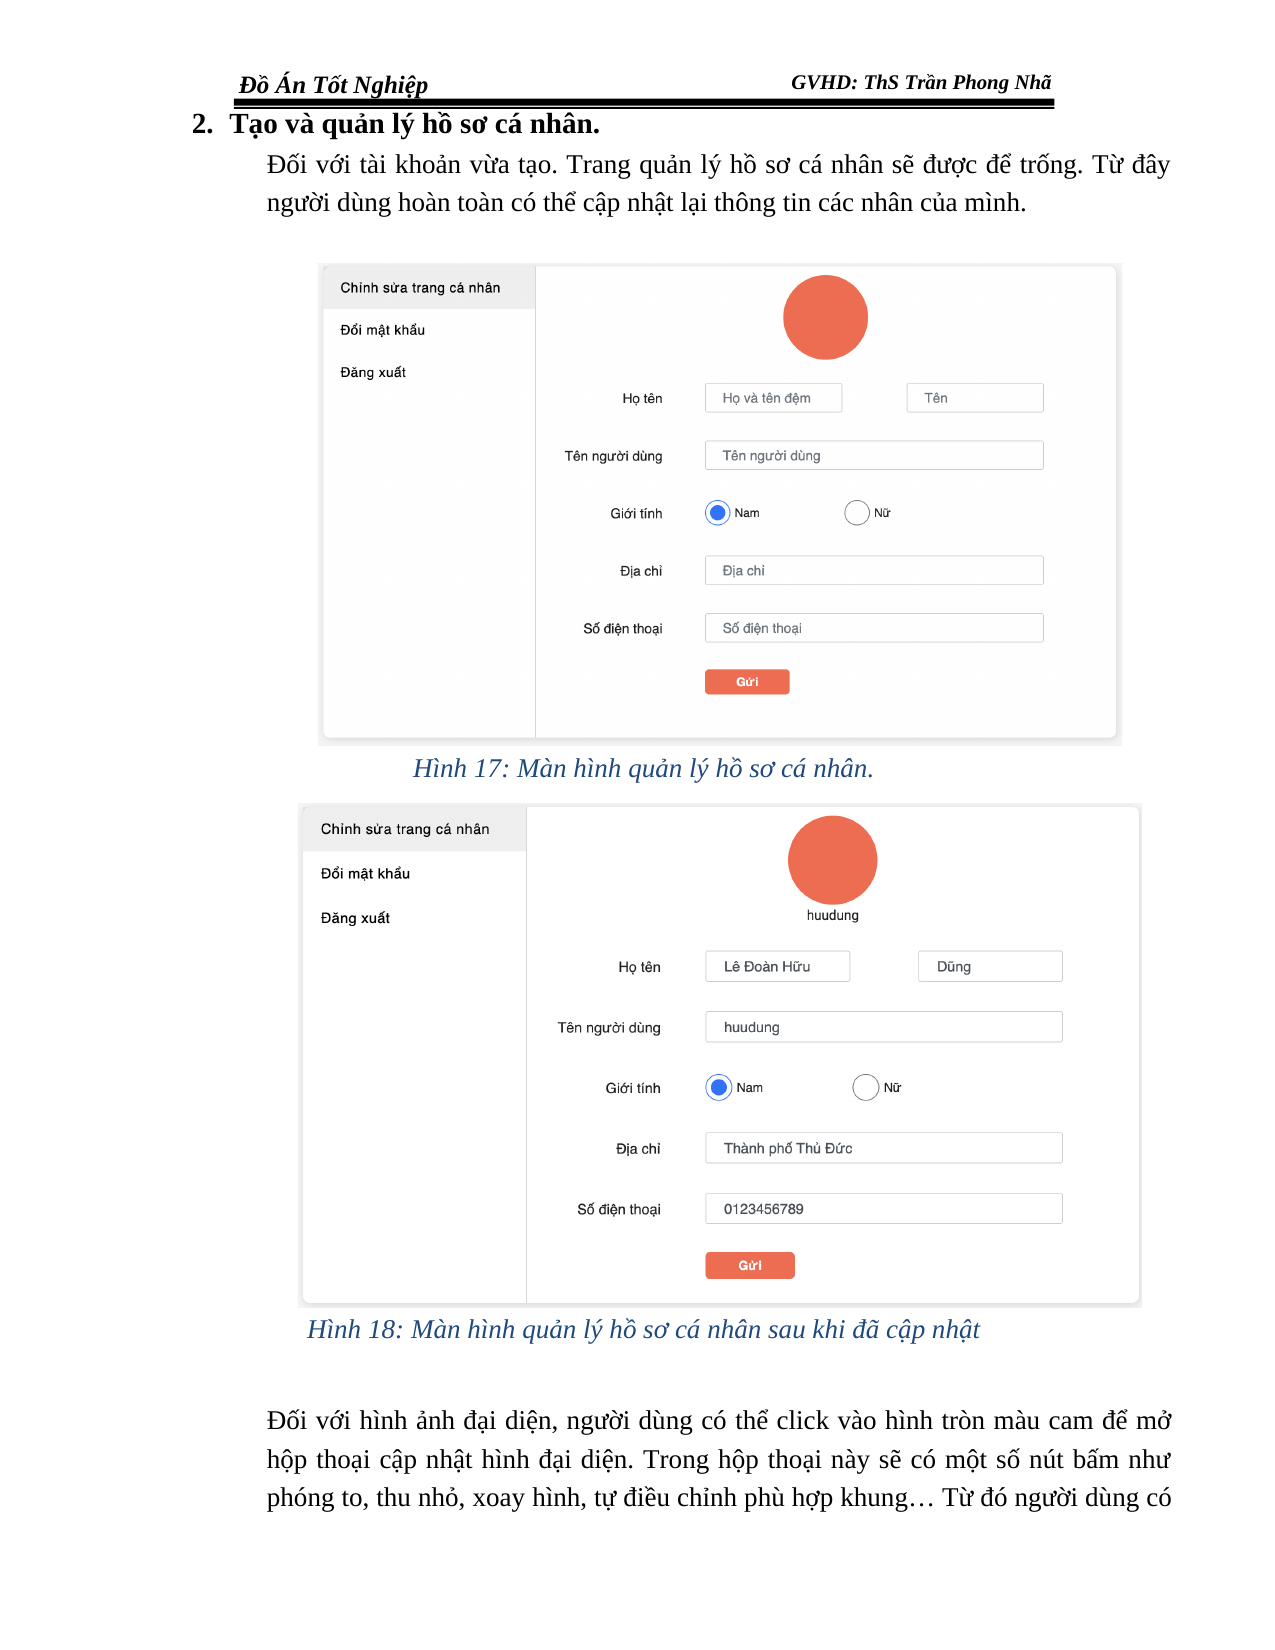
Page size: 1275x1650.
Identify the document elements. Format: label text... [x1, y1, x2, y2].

text Hình 18: Màn hình quản lý hồ sơ cá nhân sau khi đã cập nhật [117, 1314, 1173, 1345]
picture [297, 803, 1142, 1308]
text Hình 17: Màn hình quản lý hồ sơ cá nhân. [117, 752, 1173, 783]
list Tạo và quản lý hồ sơ cá nhân. [192, 106, 1173, 140]
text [267, 1404, 1173, 1512]
picture [317, 263, 1123, 746]
text Đối với tài khoản vừa tạo. Trang quản lý hồ sơ cá nhân sẽ được để trống. Từ đây người dùng hoàn toàn có thể cập nhật lại thông tin các nhân của mình. [267, 148, 1173, 217]
